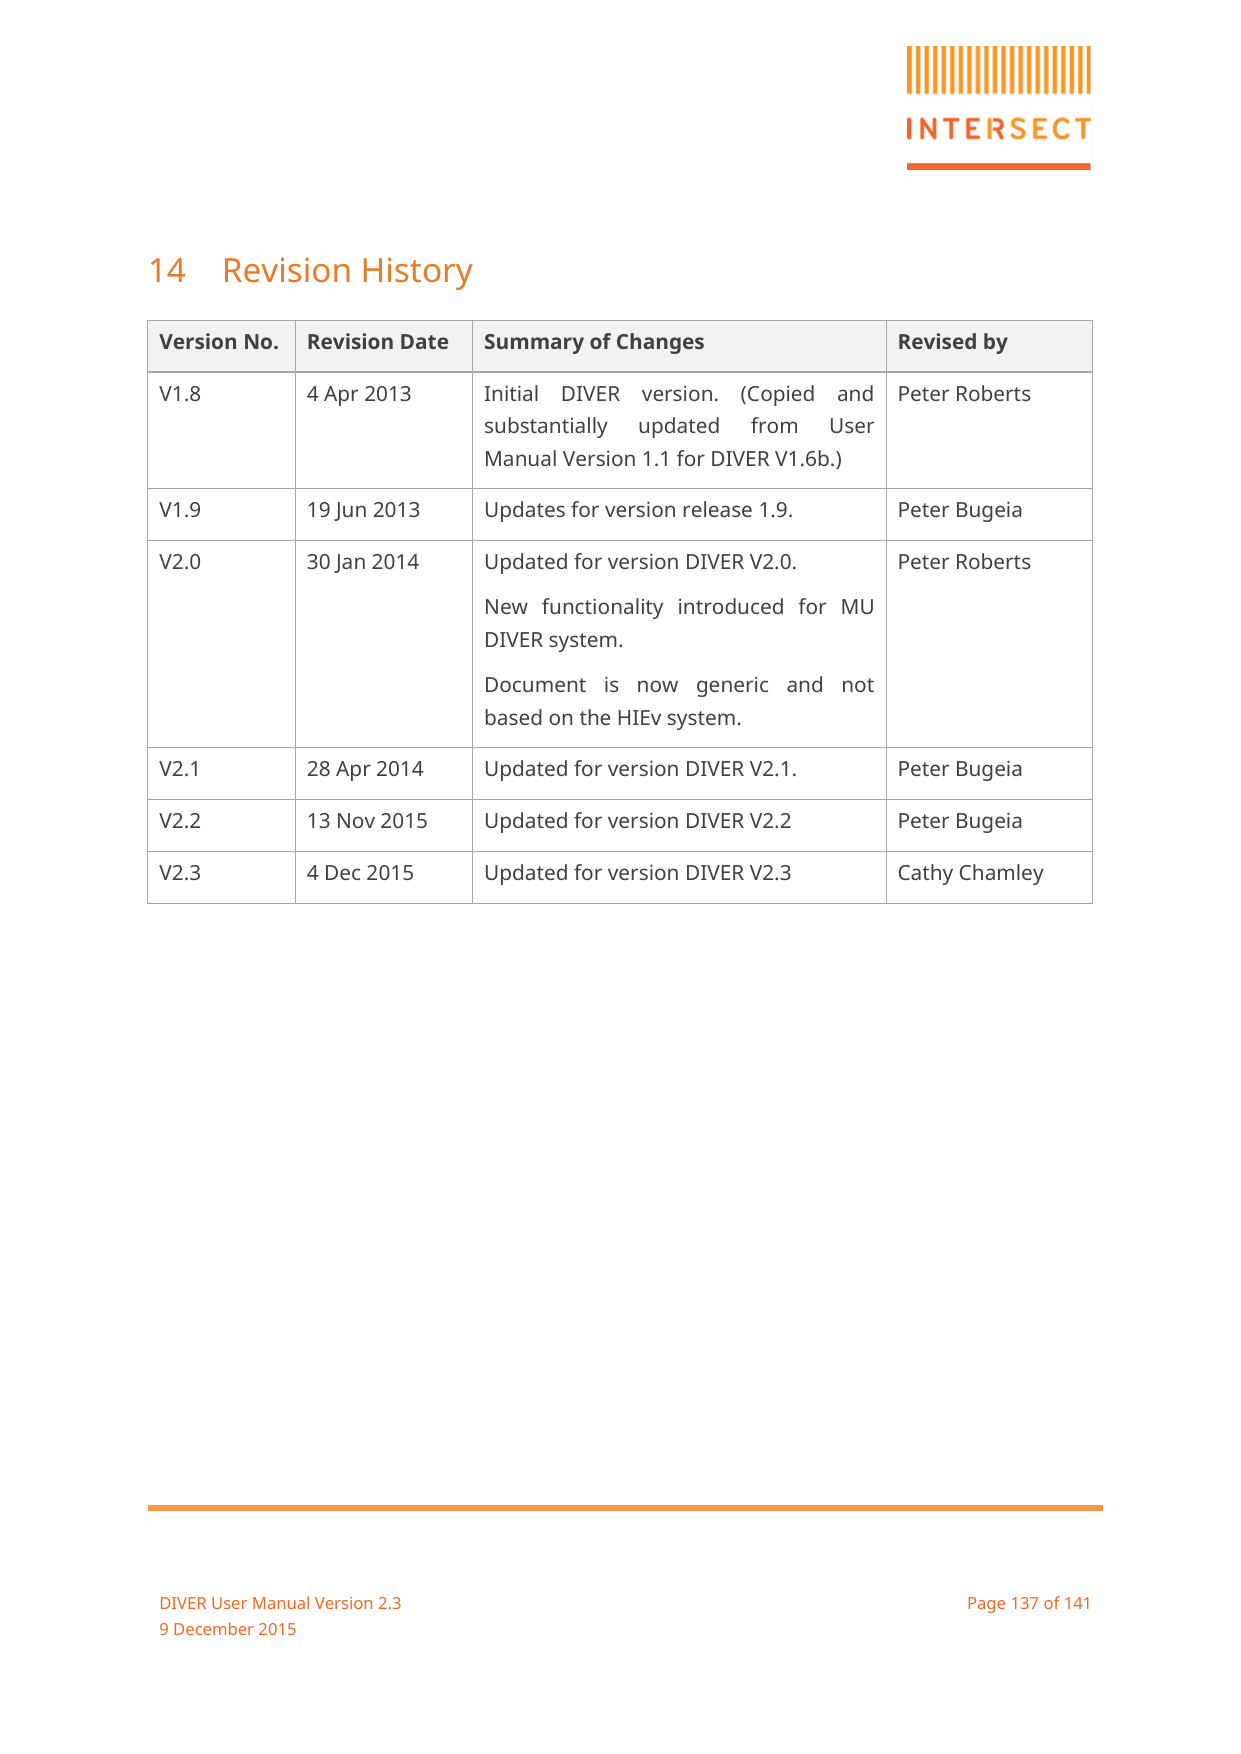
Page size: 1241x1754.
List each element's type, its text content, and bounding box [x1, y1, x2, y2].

table_header Revised by [887, 321, 1092, 371]
table_cell V2.1 [148, 748, 295, 799]
table_cell Updated for version DIVER V2.0. New functionality introduced for MU DIVER system. Document is now generic and not based on the HIEv system. [473, 541, 886, 747]
table_cell V1.8 [148, 373, 295, 488]
table_cell Peter Roberts [887, 373, 1092, 488]
picture [905, 44, 1093, 172]
table_cell Initial DIVER version. (Copied and substantially updated from User Manual Version 1.1 for DIVER V1.6b.) [473, 373, 886, 488]
table_cell Peter Roberts [887, 541, 1092, 747]
table_cell Updated for version DIVER V2.3 [473, 852, 886, 903]
table_cell 19 Jun 2013 [296, 489, 472, 540]
table_cell 28 Apr 2014 [296, 748, 472, 799]
table_header Version No. [148, 321, 295, 371]
table_cell V2.2 [148, 800, 295, 851]
table_cell Peter Bugeia [887, 489, 1092, 540]
table_header Revision Date [296, 321, 472, 371]
table_cell Peter Bugeia [887, 800, 1092, 851]
table_cell 13 Nov 2015 [296, 800, 472, 851]
table_cell V2.0 [148, 541, 295, 747]
table_cell V2.3 [148, 852, 295, 903]
table_cell Updates for version release 1.9. [473, 489, 886, 540]
table_cell 4 Dec 2015 [296, 852, 472, 903]
subtitle Revision History [148, 247, 1092, 292]
table_cell V1.9 [148, 489, 295, 540]
table_cell Updated for version DIVER V2.1. [473, 748, 886, 799]
table_cell 4 Apr 2013 [296, 373, 472, 488]
table_header Summary of Changes [473, 321, 886, 371]
table_cell Cathy Chamley [887, 852, 1092, 903]
table_cell 30 Jan 2014 [296, 541, 472, 747]
table_cell Peter Bugeia [887, 748, 1092, 799]
table_cell Updated for version DIVER V2.2 [473, 800, 886, 851]
